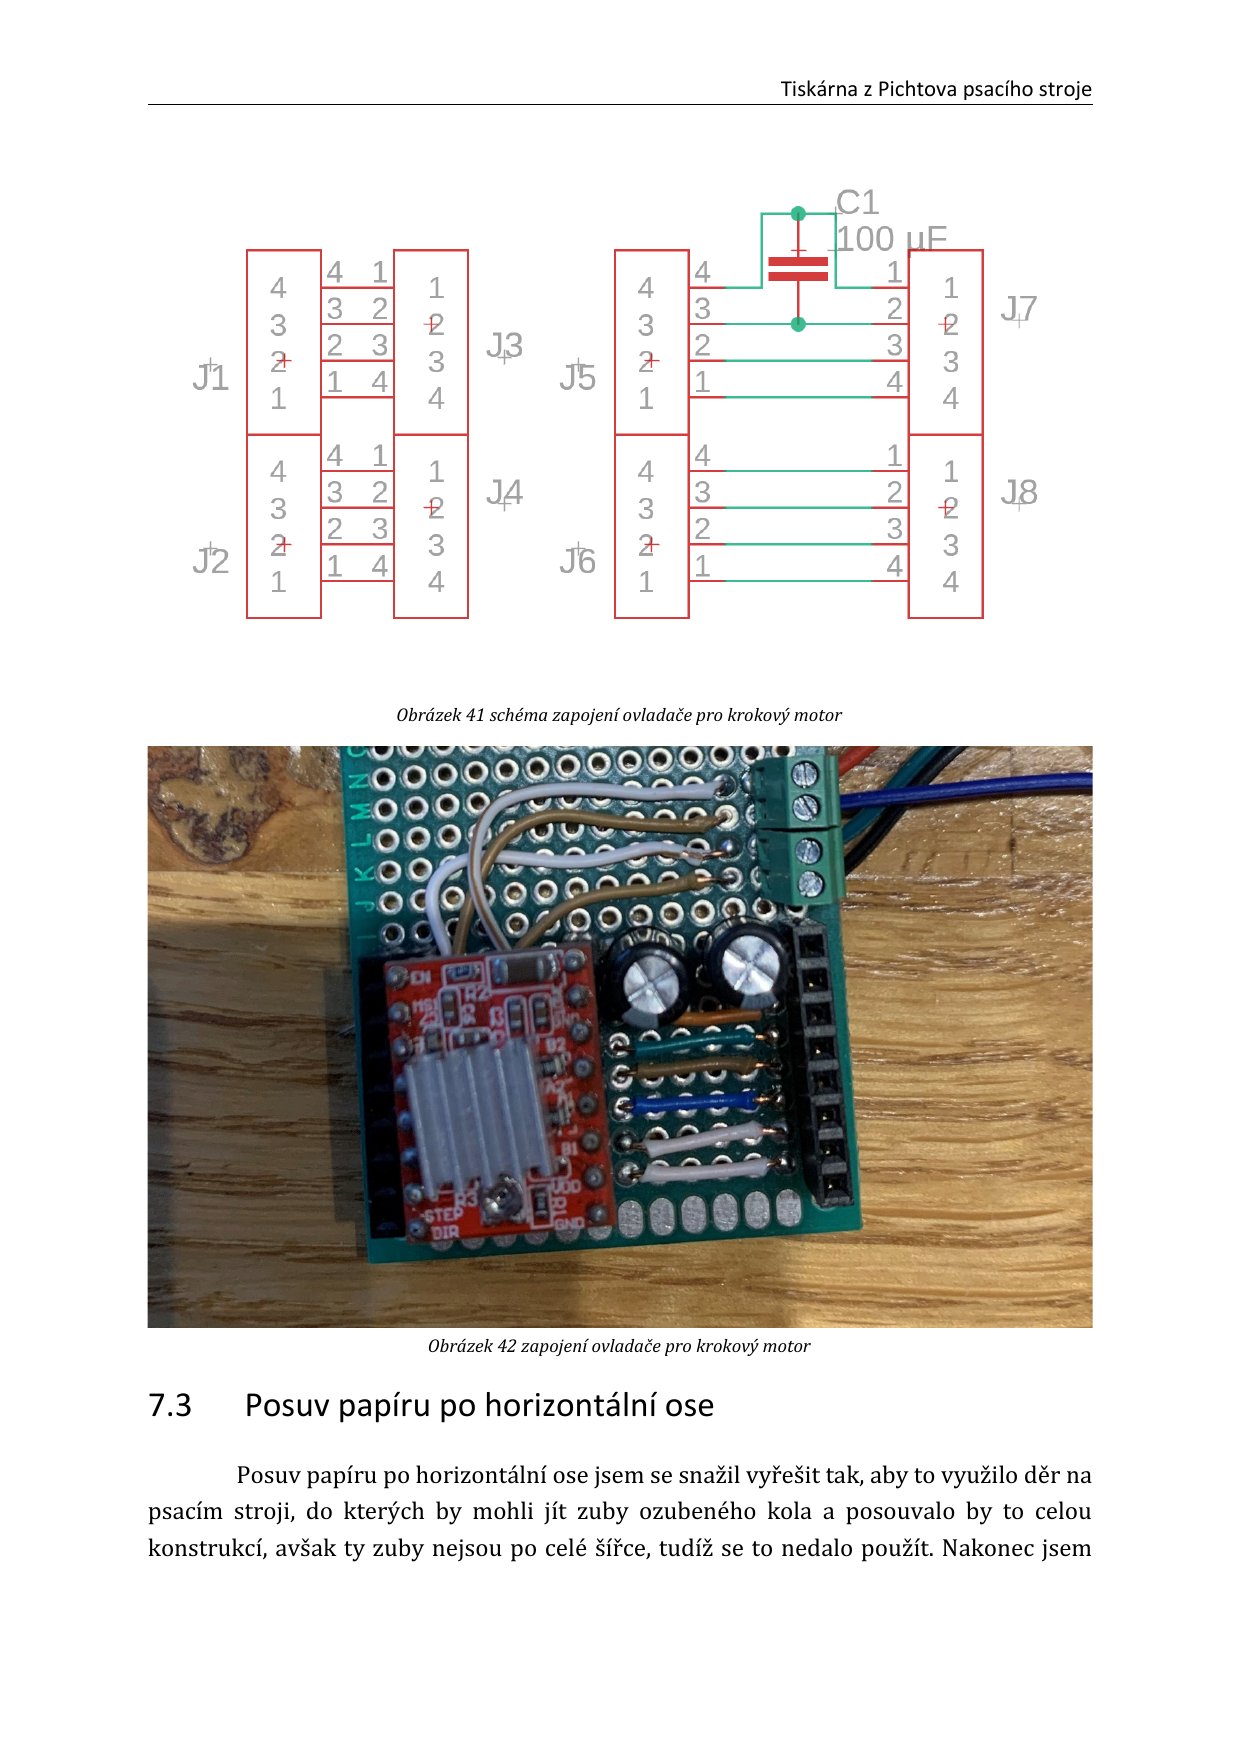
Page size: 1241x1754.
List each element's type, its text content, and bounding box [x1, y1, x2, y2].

subtitle Posuv papíru po horizontální ose [148, 1382, 1093, 1425]
picture [147, 746, 1093, 1328]
text Obrázek 42 zapojení ovladače pro krokový motor [148, 1335, 1093, 1357]
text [148, 1459, 1093, 1562]
picture [924, 746, 936, 755]
text Obrázek 41 schéma zapojení ovladače pro krokový motor [148, 703, 1093, 725]
picture [147, 147, 1093, 696]
